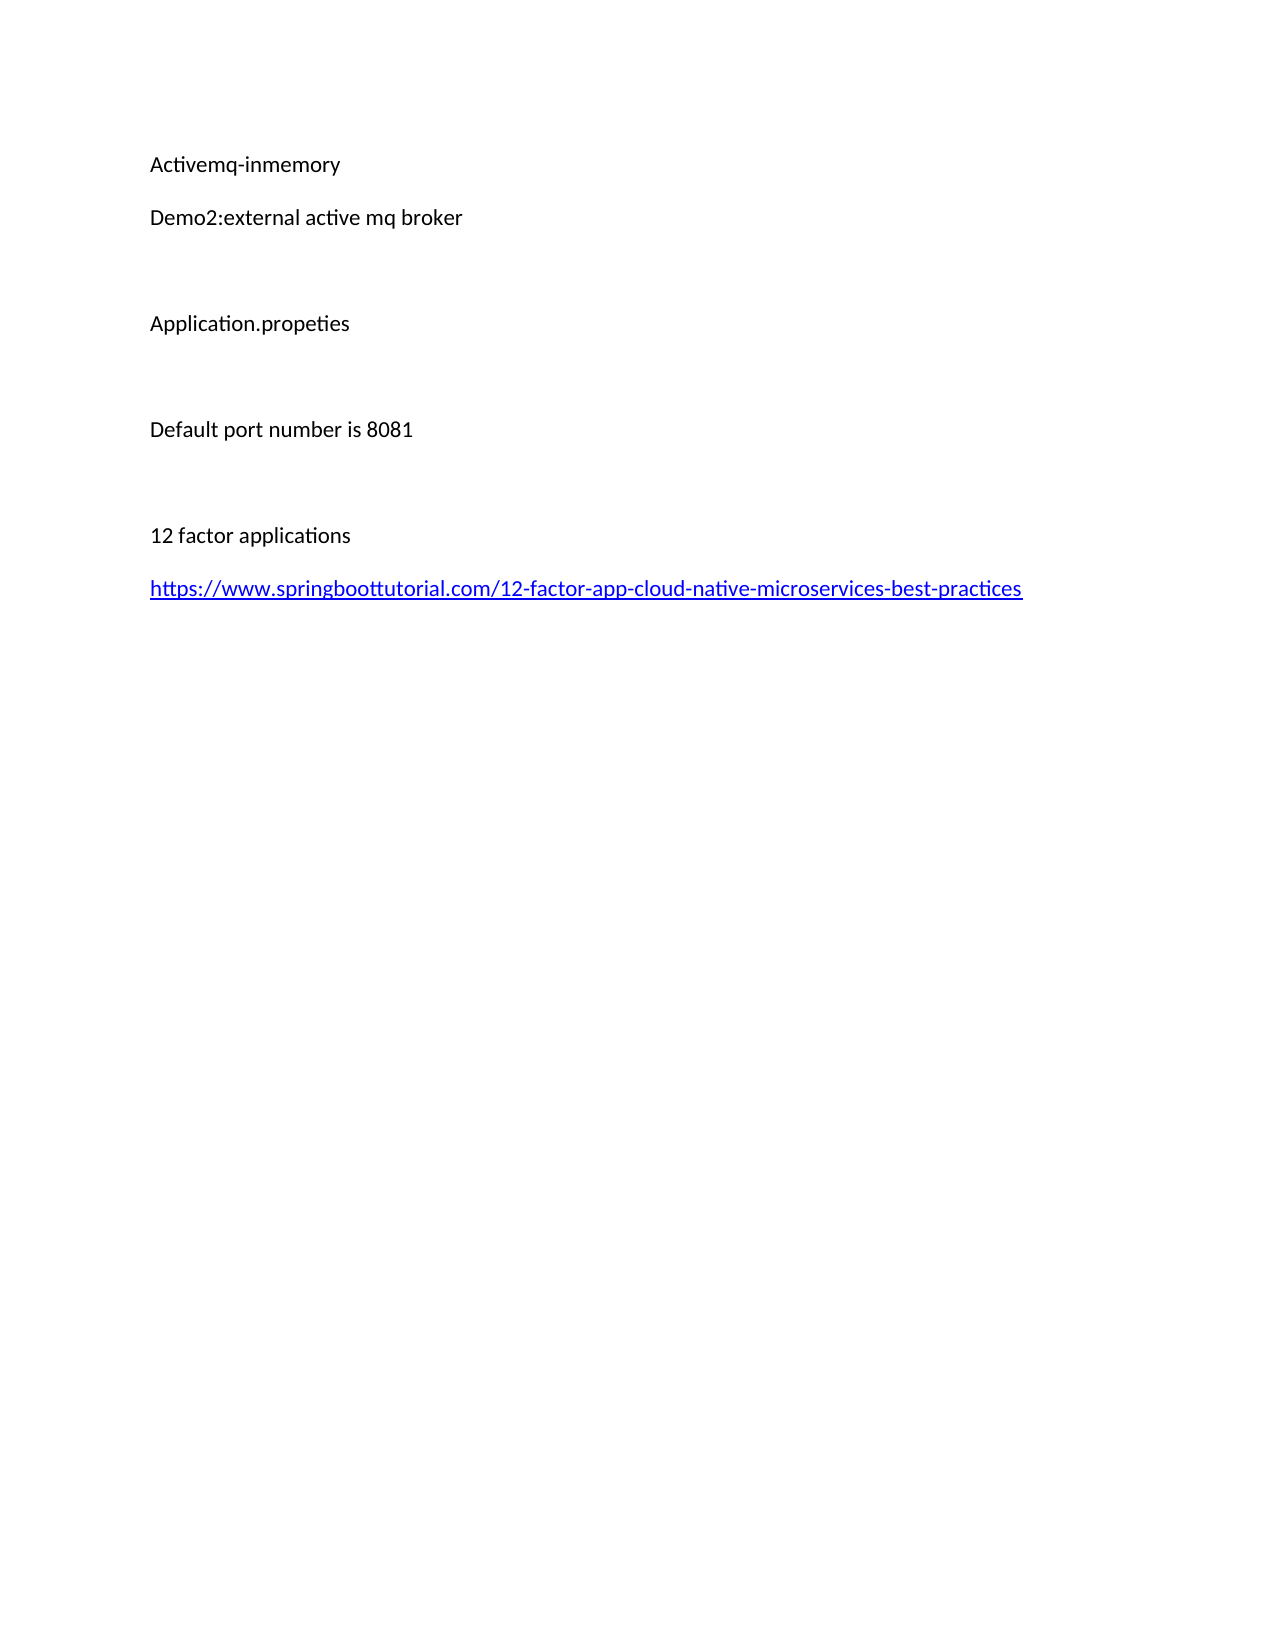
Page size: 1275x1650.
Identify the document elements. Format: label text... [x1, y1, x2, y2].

text Application.propeties [150, 309, 1125, 337]
text 12 factor applications [150, 521, 1125, 549]
text Default port number is 8081 [150, 415, 1125, 443]
text Demo2:external active mq broker [150, 203, 1125, 231]
text https://www.springboottutorial.com/12-factor-app-cloud-native-microservices-best-practices [150, 574, 1125, 602]
text Activemq-inmemory [150, 150, 1125, 178]
